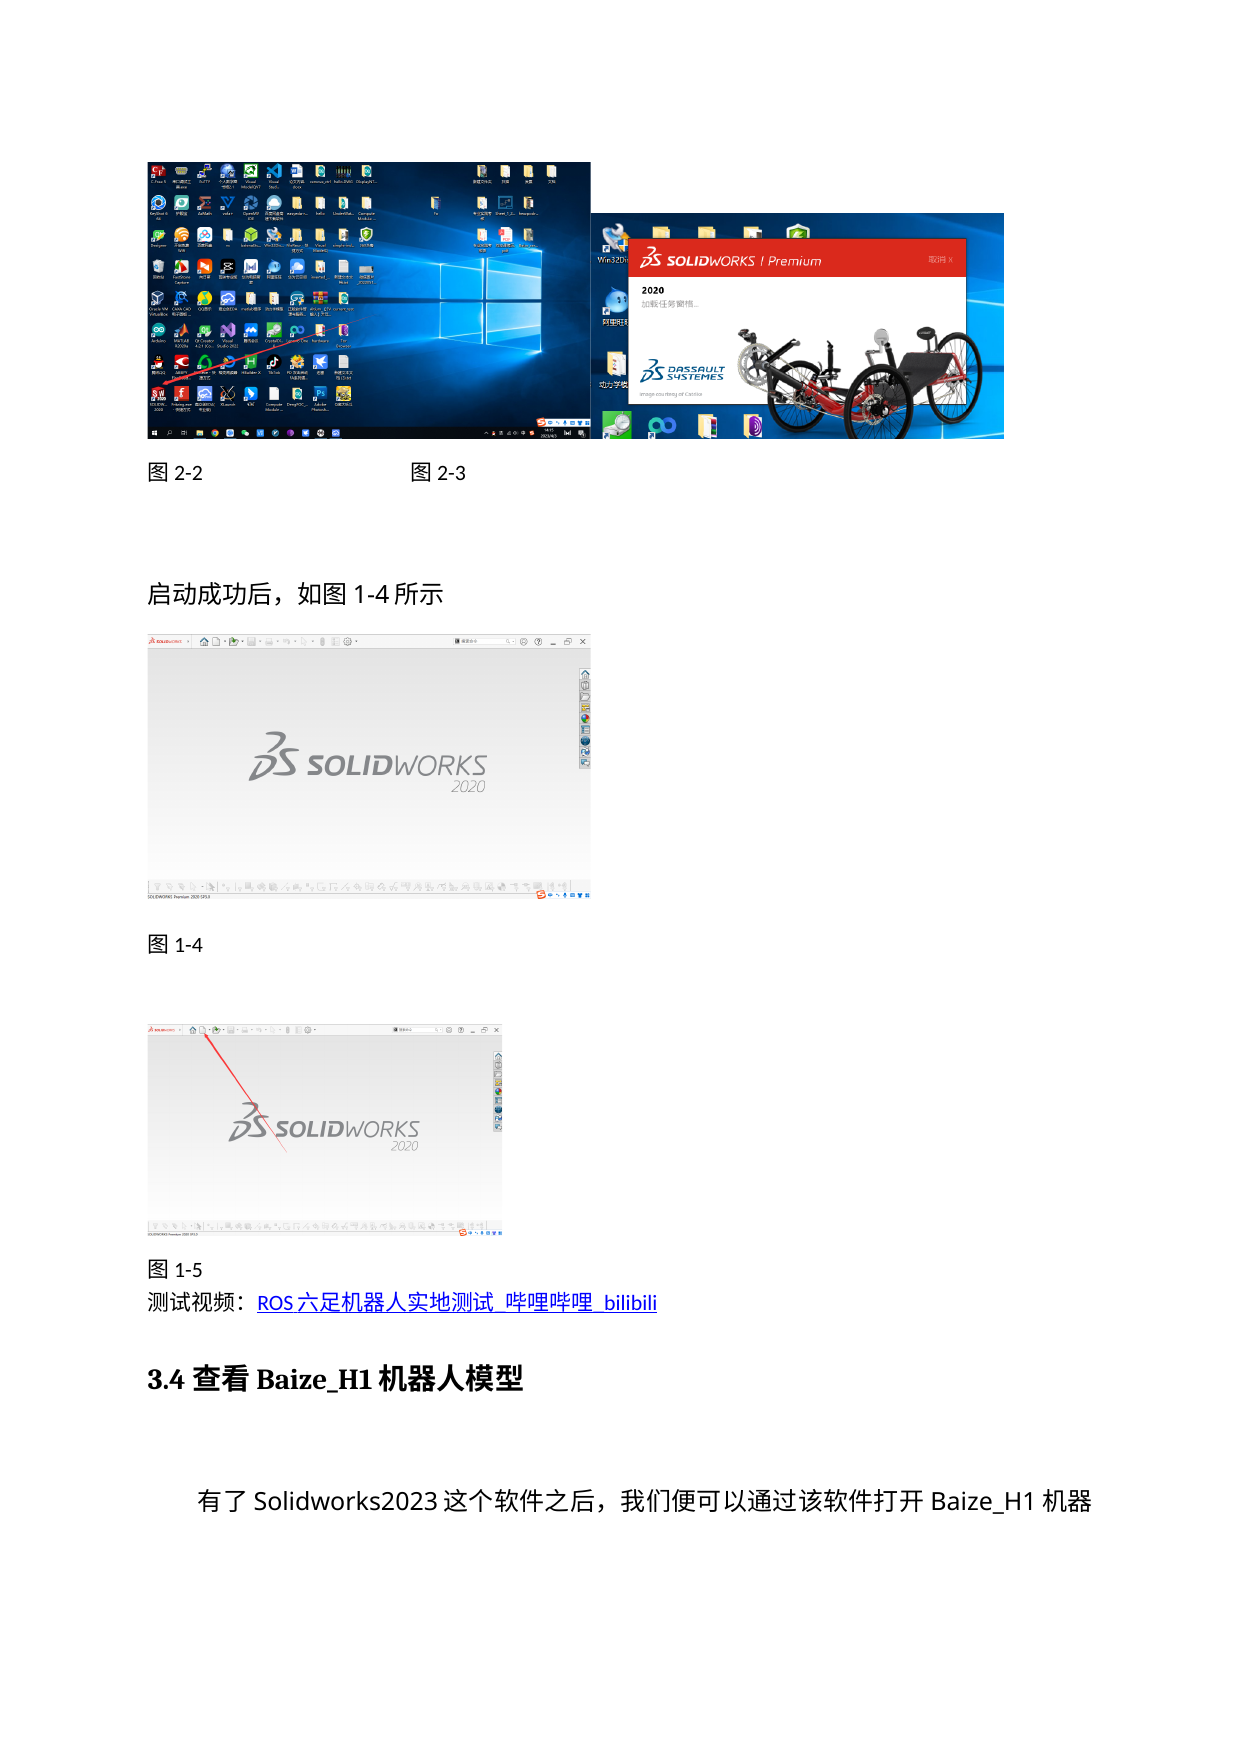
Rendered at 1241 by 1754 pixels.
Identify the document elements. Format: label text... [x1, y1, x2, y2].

text 启动成功后，如图1-4所示 [148, 560, 1092, 625]
text 图2-2 图2-3 [148, 454, 1092, 487]
picture [147, 634, 591, 899]
picture [147, 162, 1004, 439]
subtitle 3.4 查看Baize_H1机器人模型 [148, 1344, 1092, 1409]
text 图1-5 [148, 1252, 1092, 1284]
text 图1-4 [148, 927, 1092, 959]
picture [147, 1024, 503, 1236]
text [148, 1467, 1092, 1532]
picture [957, 433, 1004, 439]
text 测试视频：ROS六足机器人实地测试_哔哩哔哩_bilibili [148, 1284, 1092, 1317]
